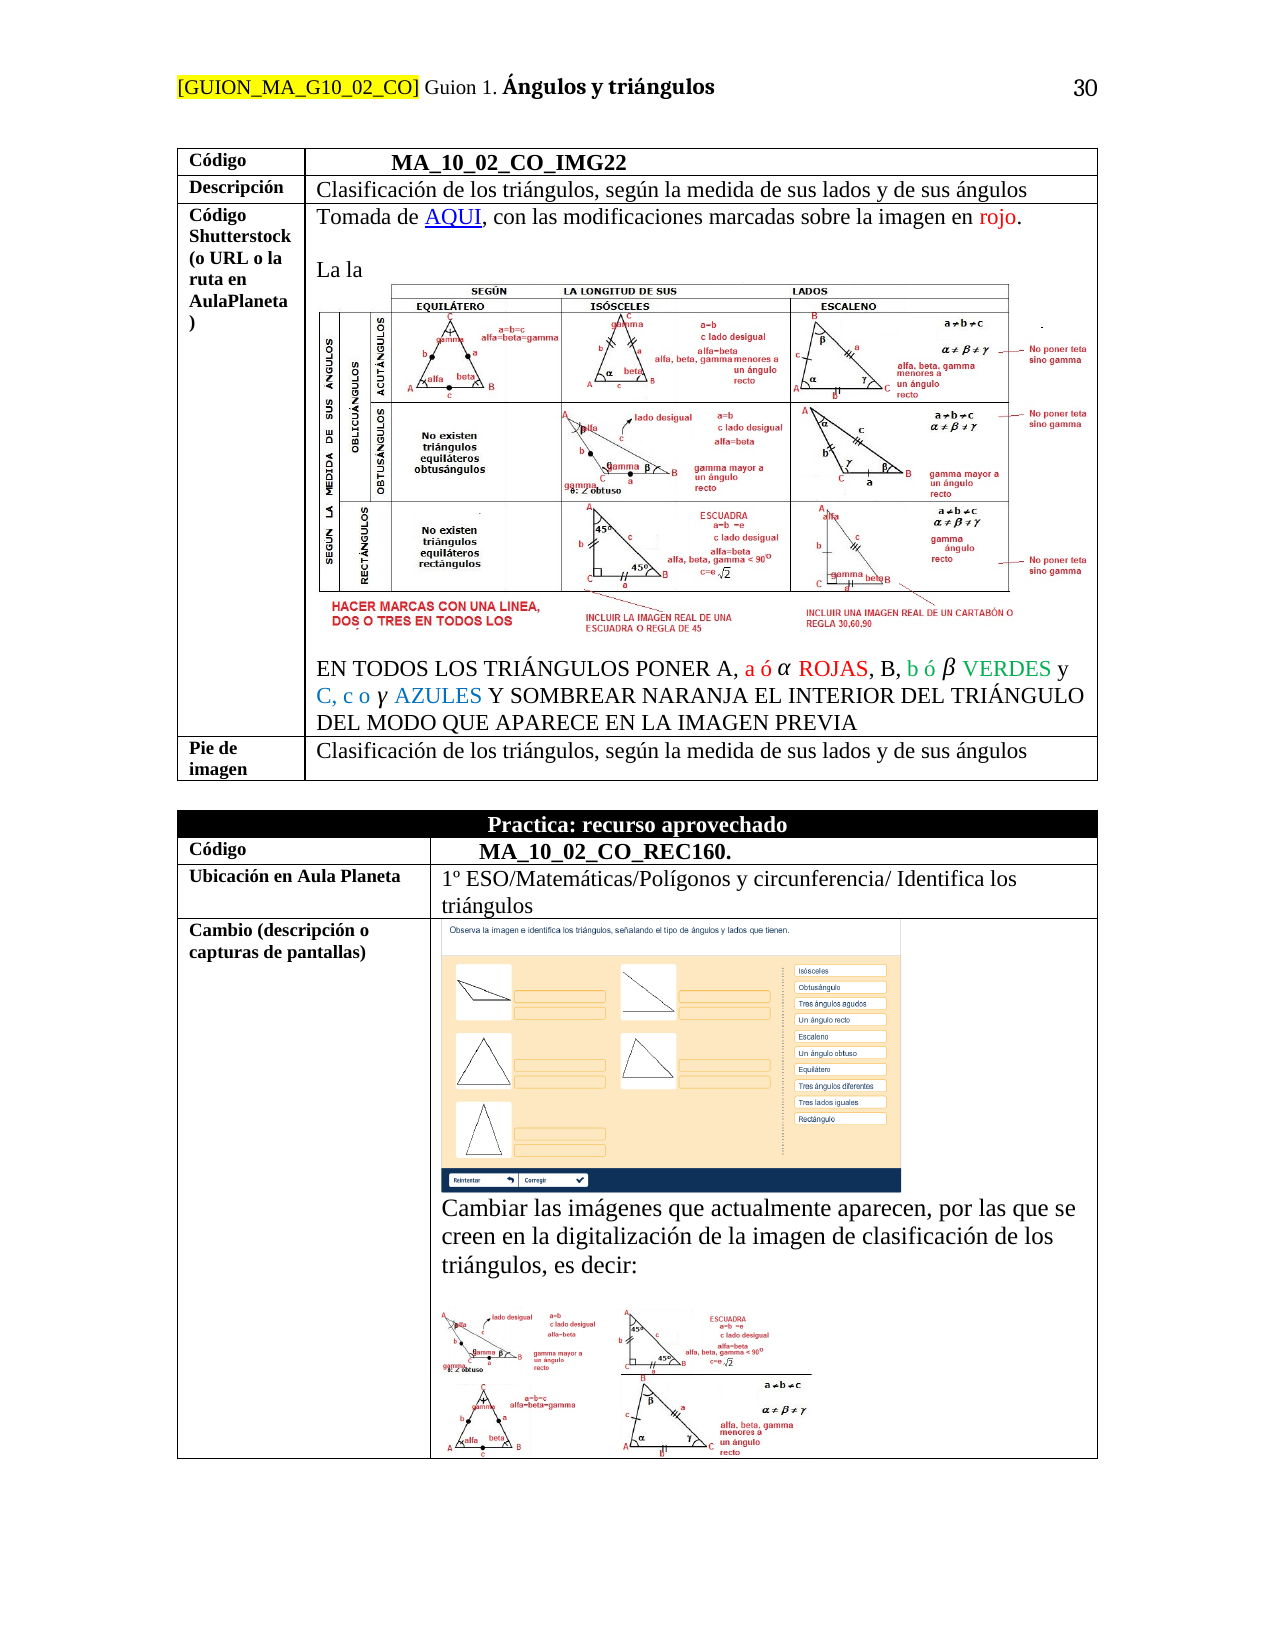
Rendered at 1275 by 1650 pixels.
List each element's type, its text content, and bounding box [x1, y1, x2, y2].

table_header Practica: recurso aprovechado [178, 811, 1097, 837]
table_cell Pie de imagen [178, 737, 304, 780]
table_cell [178, 919, 430, 1458]
table_cell Clasificación de los triángulos, según la medida de sus lados y de sus ángulos [306, 176, 1097, 202]
table_cell [431, 838, 1097, 864]
picture [441, 919, 903, 1193]
picture [441, 1307, 597, 1375]
table_cell Código Shutterstock (o URL o la ruta en AulaPlaneta) [178, 204, 304, 736]
table_cell Ubicación en Aula Planeta [178, 865, 430, 918]
table_cell MA_10_02_CO_IMG22 [306, 149, 1097, 175]
table_cell 1º ESO/Matemáticas/Polígonos y circunferencia/ Identifica los triángulos [431, 865, 1097, 918]
picture [316, 282, 1090, 654]
table_cell Tomada de AQUI, con las modificaciones marcadas sobre la imagen en rojo. La la EN TODOS LOS TRIÁNGULOS PONER A, a ó ROJAS, B, b ó VERDES y C, c o AZULES Y SOMBREAR NARANJA EL INTERIOR DEL TRIÁNGULO DEL MODO QUE APARECE EN LA IMAGEN PREVIA [306, 204, 1097, 736]
picture [616, 1309, 812, 1458]
table_cell Código [178, 838, 430, 864]
table_cell Clasificación de los triángulos, según la medida de sus lados y de sus ángulos [306, 737, 1097, 780]
table_cell Descripción [178, 176, 304, 202]
picture [441, 1384, 576, 1458]
table_cell Código [178, 149, 304, 175]
